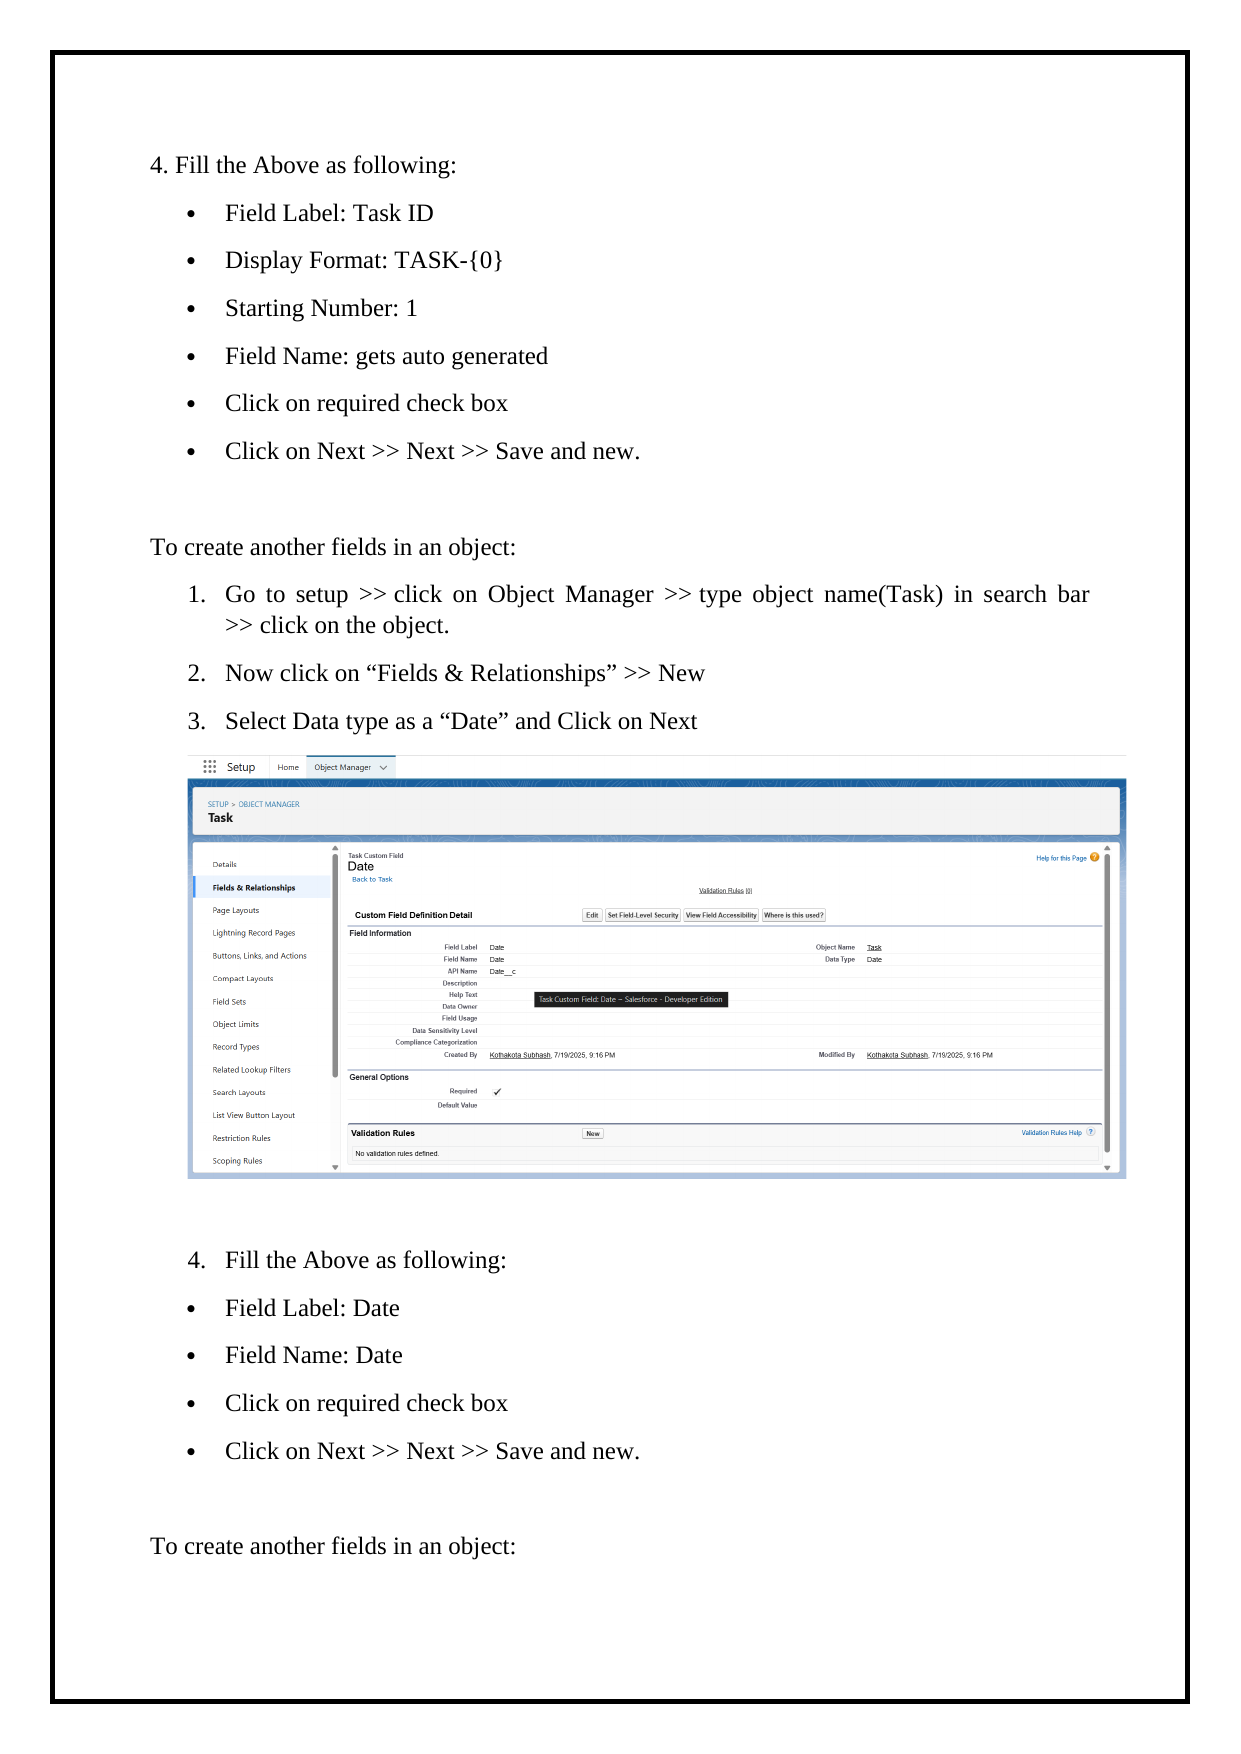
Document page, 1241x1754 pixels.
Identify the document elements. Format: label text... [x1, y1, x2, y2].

list Field Label: Task ID [187, 198, 1090, 226]
text To create another fields in an object: [150, 1531, 1090, 1560]
list Display Format: TASK-{0} [187, 245, 1090, 274]
list Fill the Above as following: [187, 1245, 1090, 1274]
text 4. Fill the Above as following: [150, 150, 1090, 179]
list Field Name: Date [187, 1341, 1090, 1369]
list Click on Next >> Next >> Save and new. [187, 1436, 1090, 1465]
list Field Label: Date [187, 1293, 1090, 1322]
list Select Data type as a “Date” and Click on Next [187, 706, 1090, 734]
list Field Name: gets auto generated [187, 341, 1090, 369]
list Click on Next >> Next >> Save and new. [187, 436, 1090, 465]
list Click on required check box [187, 388, 1090, 417]
list Starting Number: 1 [187, 293, 1090, 322]
list Click on required check box [187, 1388, 1090, 1417]
list Now click on “Fields & Relationships” >> New [187, 658, 1090, 687]
text To create another fields in an object: [150, 532, 1090, 560]
picture [187, 753, 1127, 1179]
list Go to setup >> click on Object Manager >> type object name(Task) in search bar >> click on the object. [187, 579, 1090, 639]
